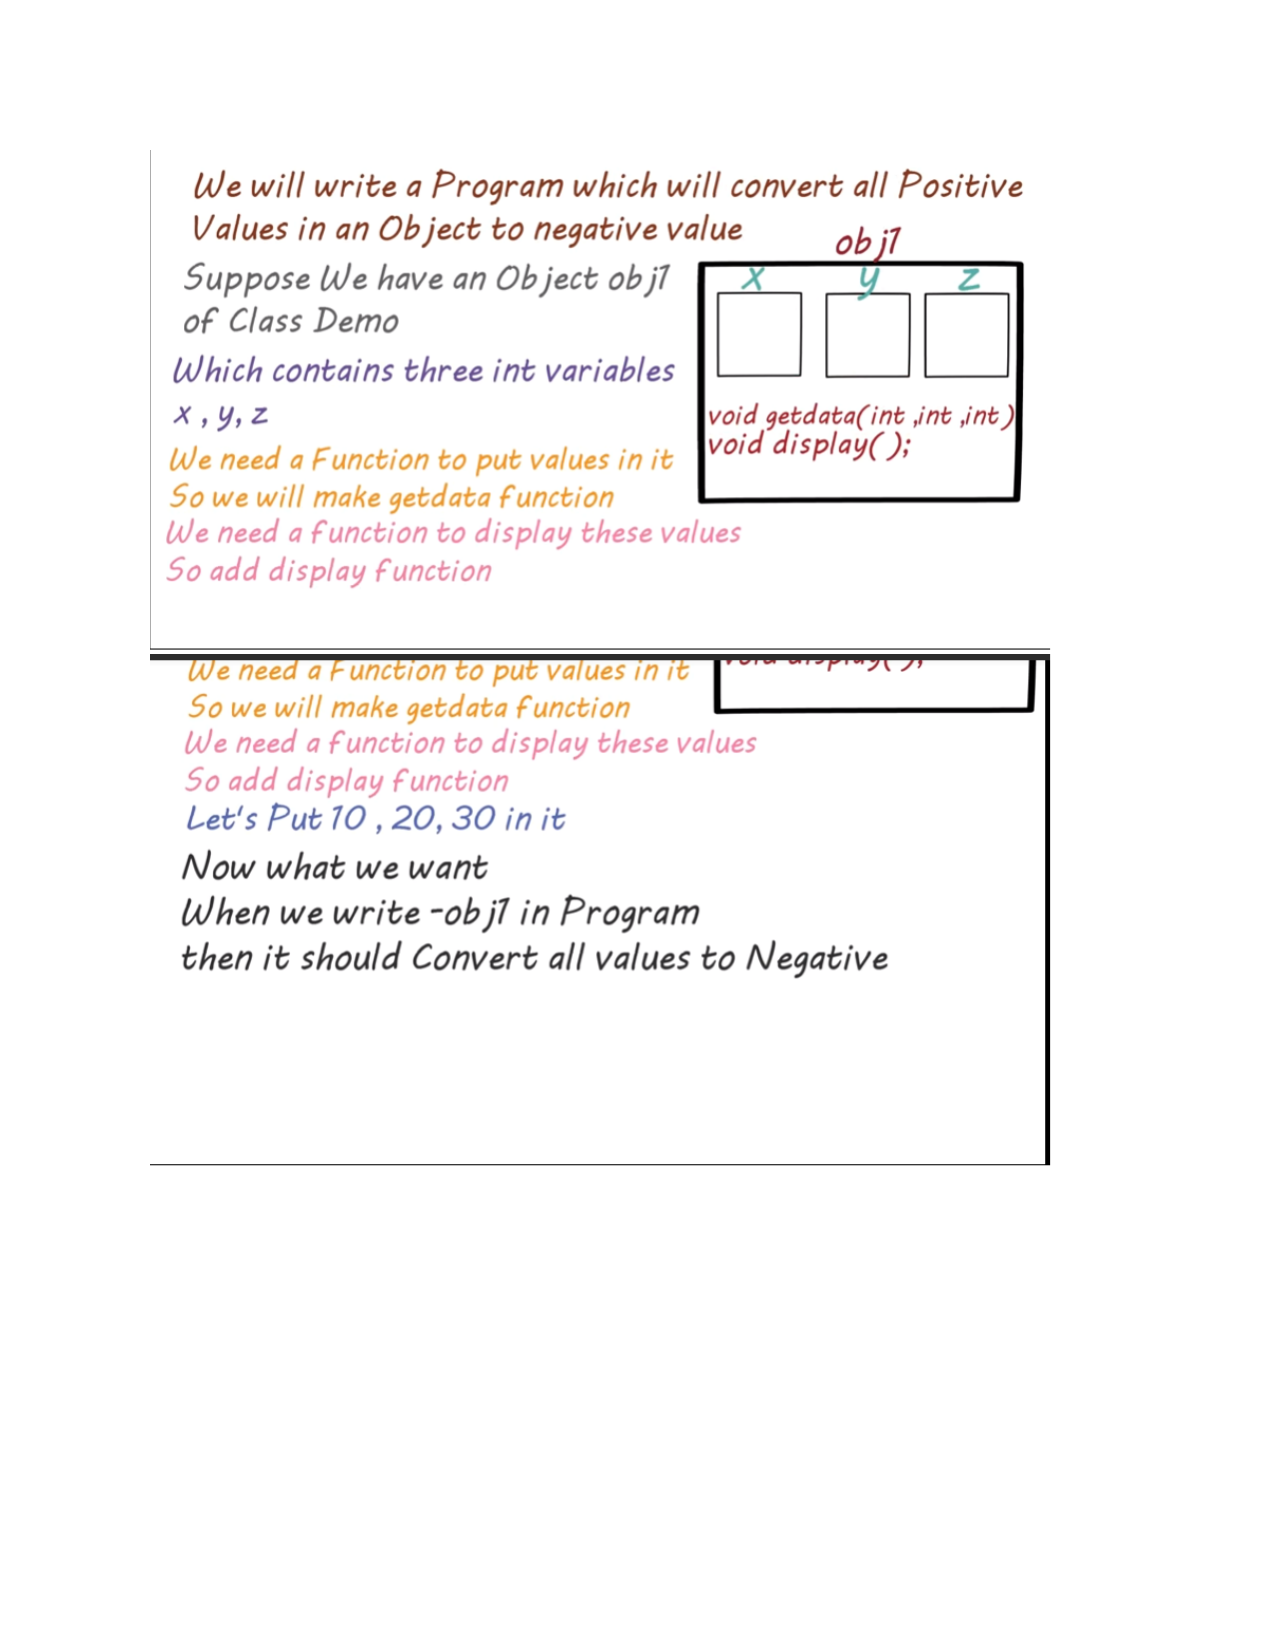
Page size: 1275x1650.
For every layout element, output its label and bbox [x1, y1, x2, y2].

picture [150, 150, 1050, 652]
picture [150, 654, 1050, 1168]
